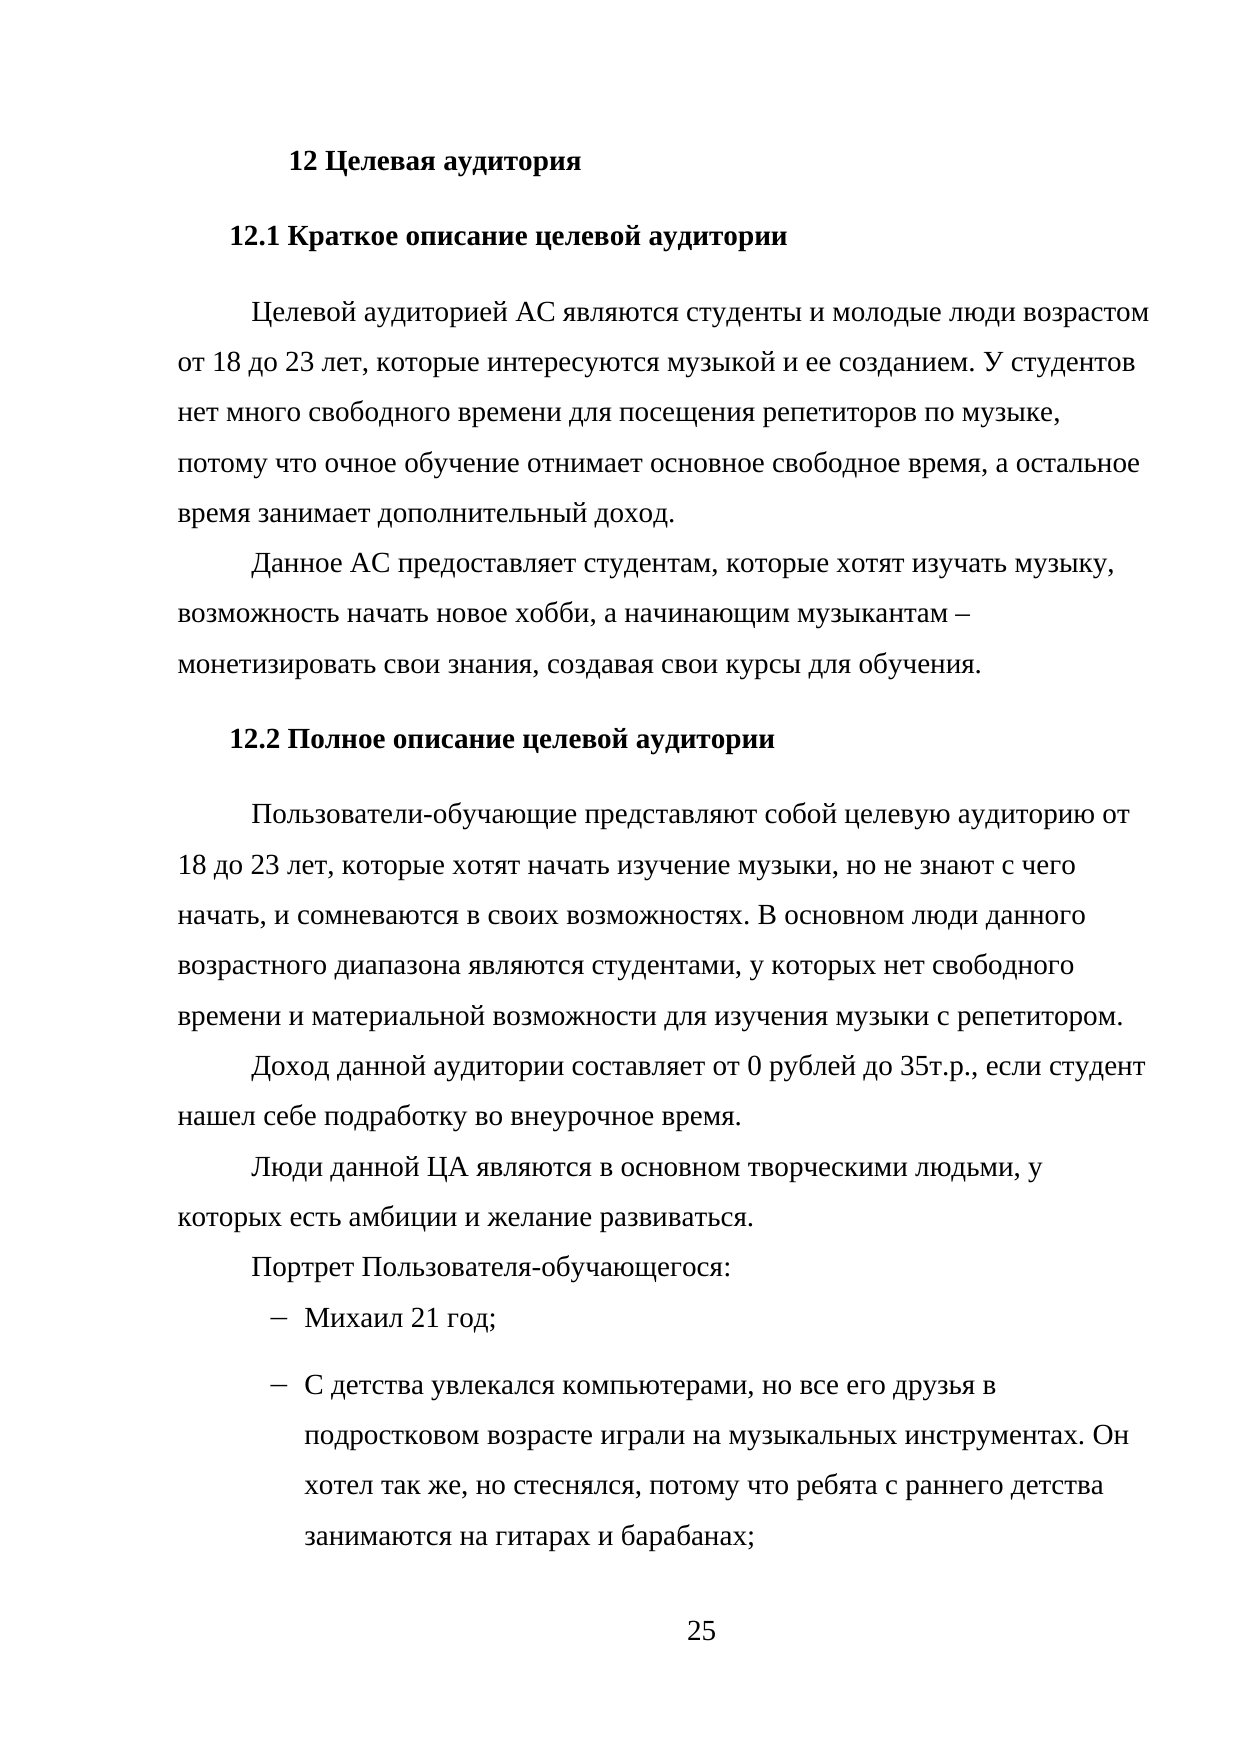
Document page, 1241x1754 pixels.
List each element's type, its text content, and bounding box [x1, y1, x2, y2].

text Портрет Пользователя-обучающегося: [177, 1249, 1152, 1283]
text Данное АС предоставляет студентам, которые хотят изучать музыку, возможность начать новое хобби, а начинающим музыкантам – монетизировать свои знания, создавая свои курсы для обучения. [177, 545, 1152, 679]
list Краткое описание целевой аудитории [229, 218, 1152, 252]
text Целевая аудитория [214, 143, 1152, 177]
text Люди данной ЦА являются в основном творческими людьми, у которых есть амбиции и желание развиваться. [177, 1149, 1152, 1233]
text Пользователи-обучающие представляют собой целевую аудиторию от 18 до 23 лет, которые хотят начать изучение музыки, но не знают с чего начать, и сомневаются в своих возможностях. В основном люди данного возрастного диапазона являются студентами, у которых нет свободного времени и материальной возможности для изучения музыки с репетитором. [177, 797, 1152, 1031]
text С детства увлекался компьютерами, но все его друзья в подростковом возрасте играли на музыкальных инструментах. Он хотел так же, но стеснялся, потому что ребята с раннего детства занимаются на гитарах и барабанах; [267, 1367, 1152, 1551]
text Михаил 21 год; [267, 1300, 1152, 1333]
text Доход данной аудитории составляет от 0 рублей до 35т.р., если студент нашел себе подработку во внеурочное время. [177, 1048, 1152, 1132]
list Полное описание целевой аудитории [229, 721, 1152, 755]
text Целевой аудиторией АС являются студенты и молодые люди возрастом от 18 до 23 лет, которые интересуются музыкой и ее созданием. У студентов нет много свободного времени для посещения репетиторов по музыке, потому что очное обучение отнимает основное свободное время, а остальное время занимает дополнительный доход. [177, 294, 1152, 528]
